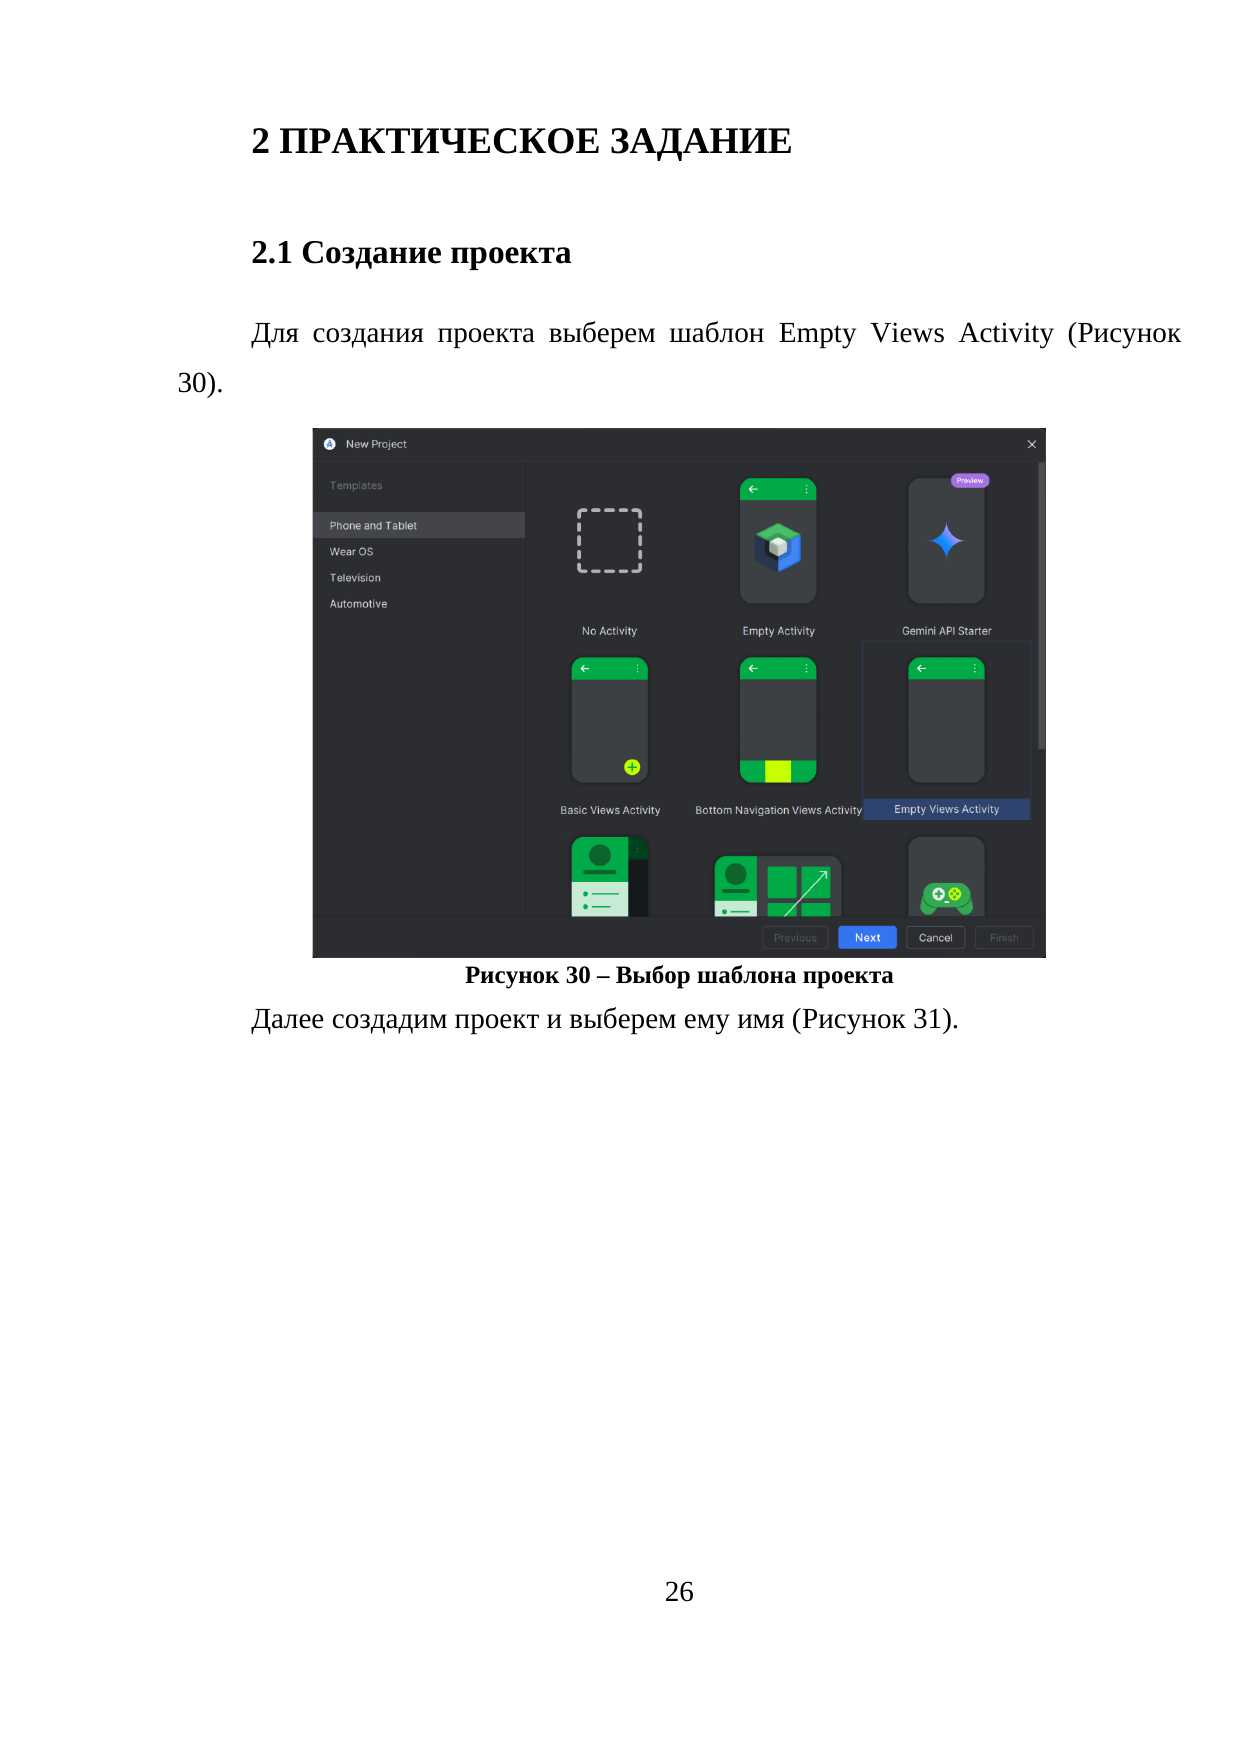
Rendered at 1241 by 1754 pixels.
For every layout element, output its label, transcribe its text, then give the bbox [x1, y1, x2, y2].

subtitle Создание проекта [177, 233, 1181, 271]
text Рисунок 30 – Выбор шаблона проекта [177, 960, 1181, 989]
subtitle ПРАКТИЧЕСКОЕ ЗАДАНИЕ [177, 118, 1181, 161]
picture [312, 428, 1046, 958]
text Для создания проекта выберем шаблон Empty Views Activity (Рисунок 30). [177, 315, 1181, 399]
text Далее создадим проект и выберем ему имя (Рисунок 31). [177, 1001, 1181, 1035]
